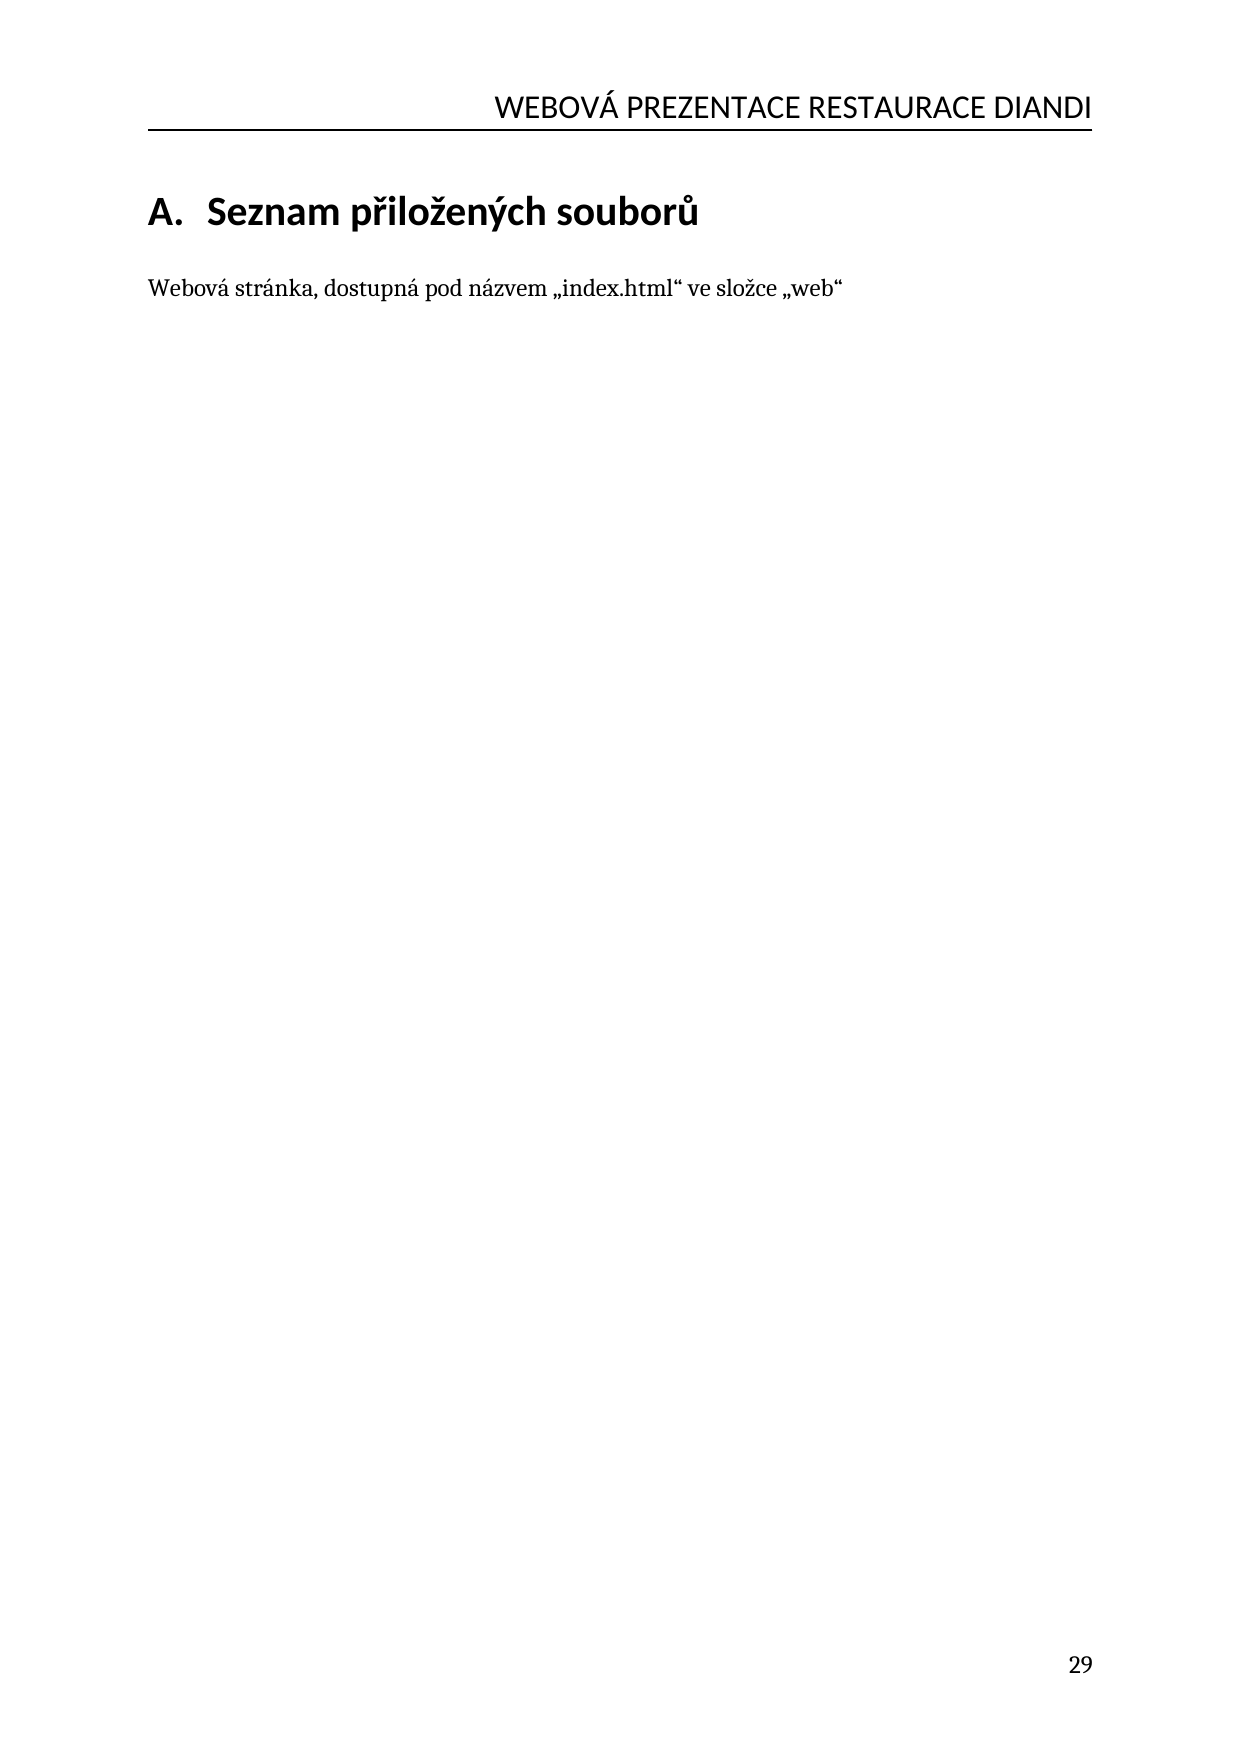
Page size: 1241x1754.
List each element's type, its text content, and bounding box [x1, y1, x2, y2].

text Webová stránka, dostupná pod názvem „index.html“ ve složce „web“ [148, 274, 1092, 303]
text Seznam přiložených souborů [148, 185, 1092, 236]
